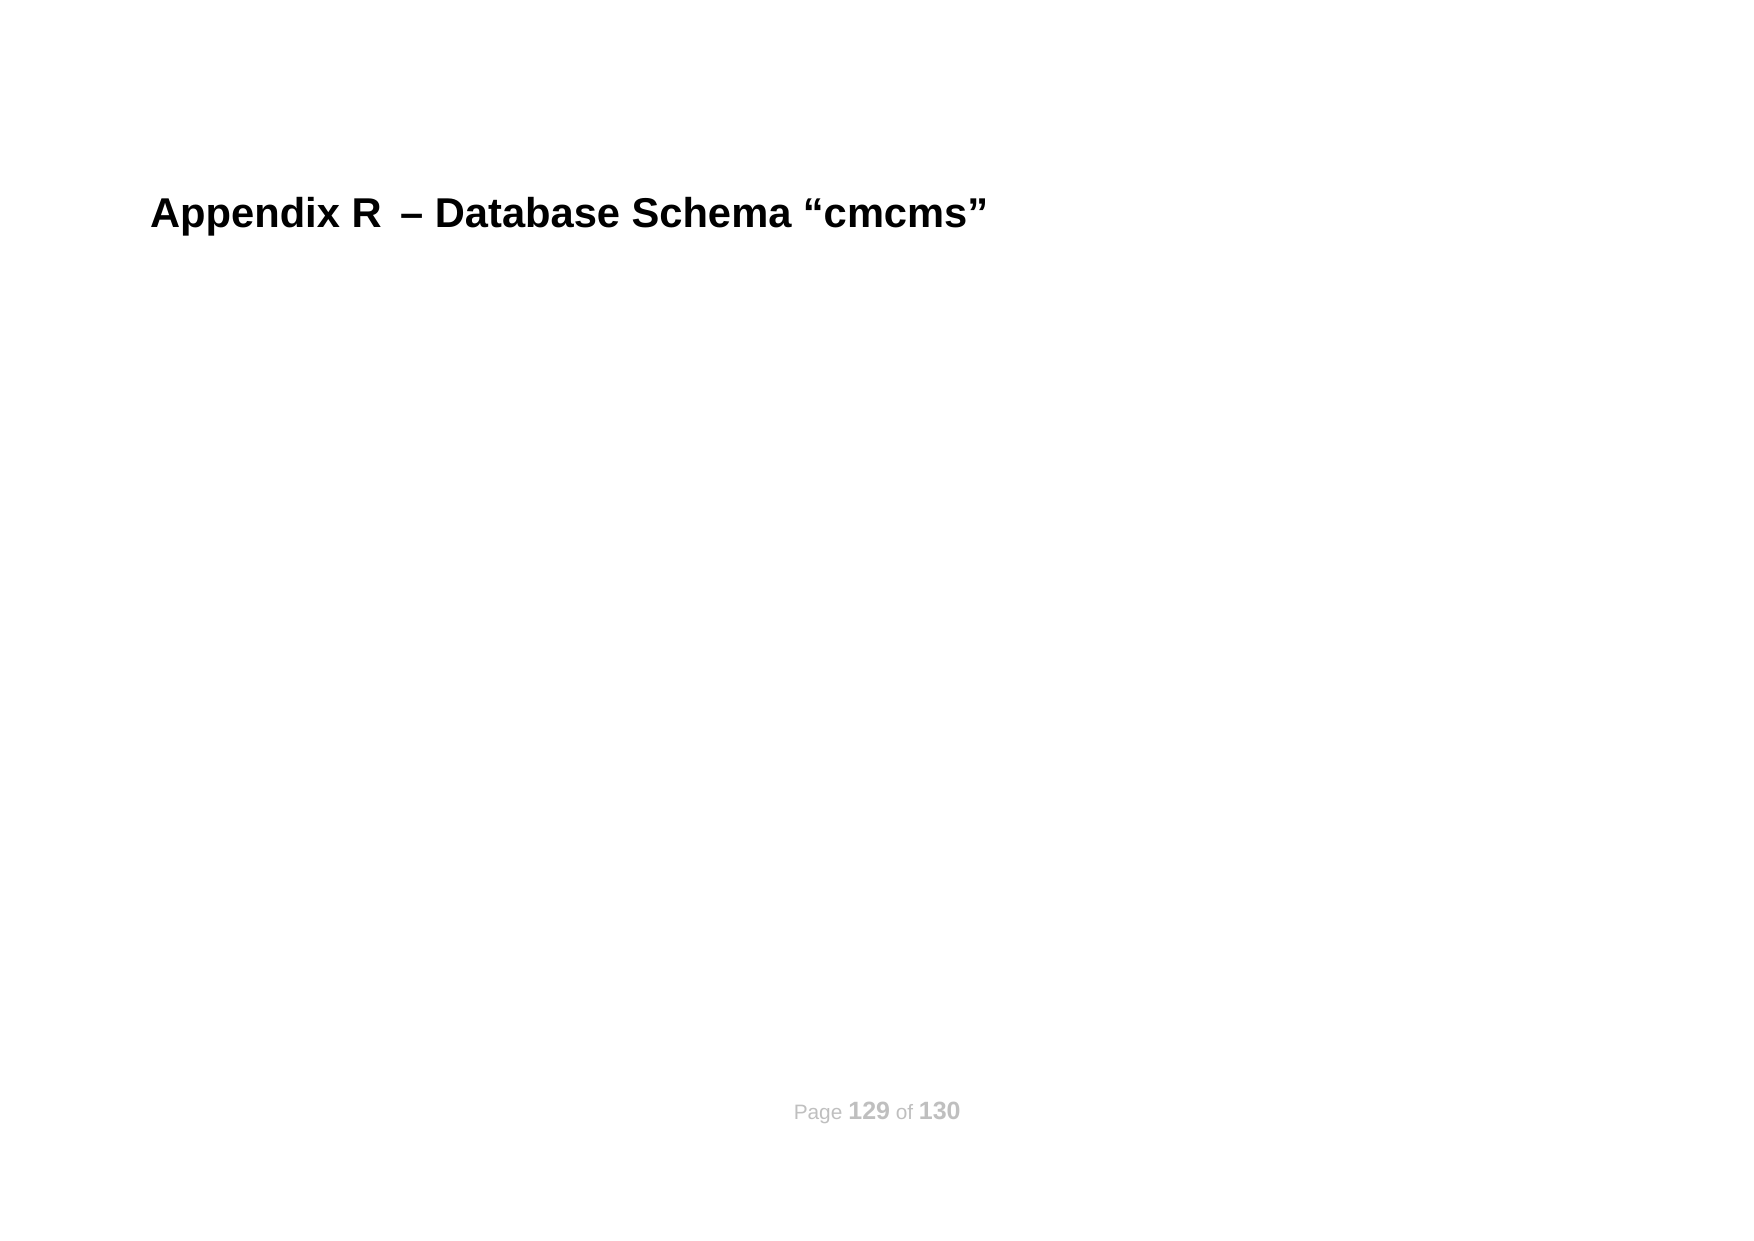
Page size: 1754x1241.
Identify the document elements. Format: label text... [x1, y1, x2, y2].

subtitle – Database Schema “cmcms” [150, 189, 1604, 237]
